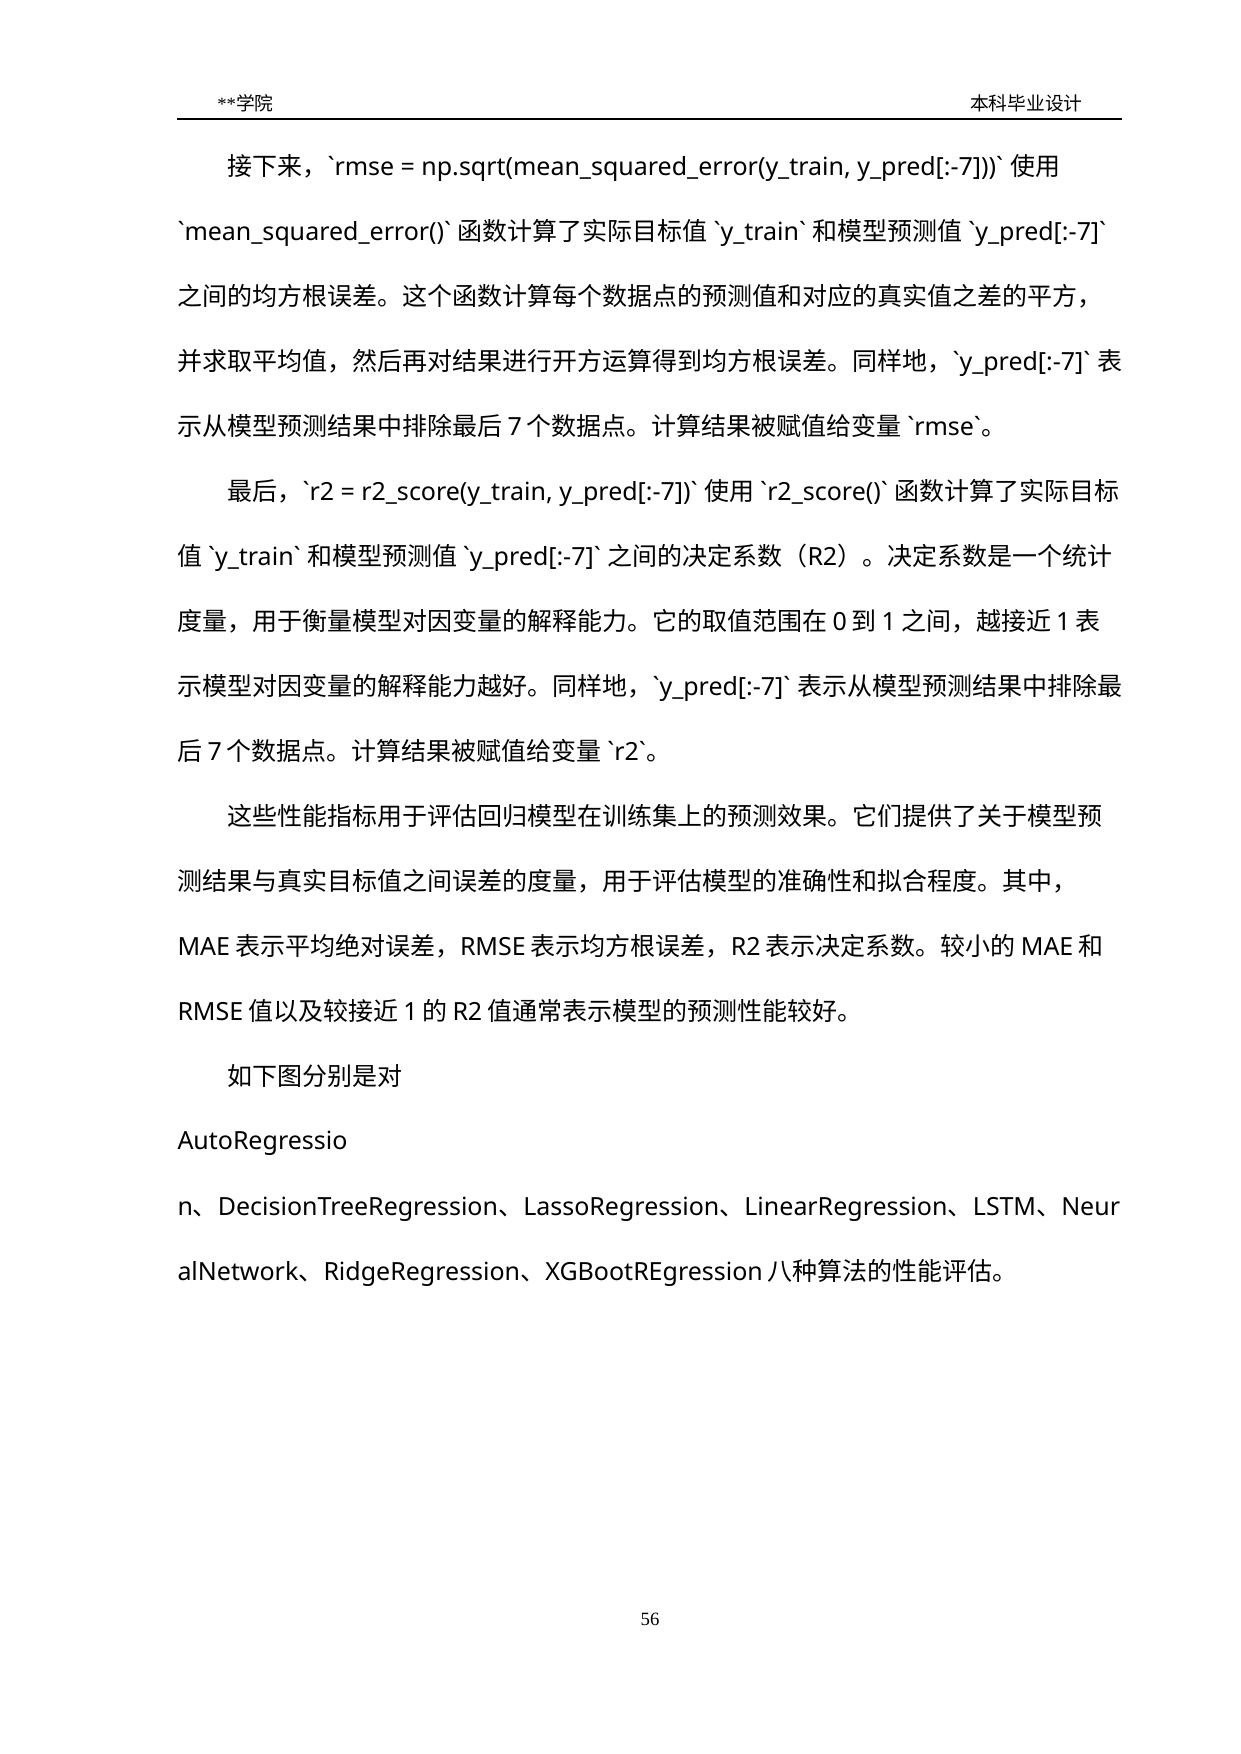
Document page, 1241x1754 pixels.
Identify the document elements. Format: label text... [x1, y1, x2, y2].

text 如下图分别是对AutoRegression、DecisionTreeRegression、LassoRegression、LinearRegression、LSTM、NeuralNetwork、RidgeRegression、XGBootREgression八种算法的性能评估。 [177, 1042, 1122, 1302]
text 最后，`r2 = r2_score(y_train, y_pred[:-7])` 使用 `r2_score()` 函数计算了实际目标值 `y_train` 和模型预测值 `y_pred[:-7]` 之间的决定系数（R2）。决定系数是一个统计度量，用于衡量模型对因变量的解释能力。它的取值范围在0到1之间，越接近1表示模型对因变量的解释能力越好。同样地，`y_pred[:-7]` 表示从模型预测结果中排除最后7个数据点。计算结果被赋值给变量 `r2`。 [177, 457, 1122, 782]
text 接下来，`rmse = np.sqrt(mean_squared_error(y_train, y_pred[:-7]))` 使用 `mean_squared_error()` 函数计算了实际目标值 `y_train` 和模型预测值 `y_pred[:-7]` 之间的均方根误差。这个函数计算每个数据点的预测值和对应的真实值之差的平方，并求取平均值，然后再对结果进行开方运算得到均方根误差。同样地，`y_pred[:-7]` 表示从模型预测结果中排除最后7个数据点。计算结果被赋值给变量 `rmse`。 [177, 132, 1122, 457]
text 这些性能指标用于评估回归模型在训练集上的预测效果。它们提供了关于模型预测结果与真实目标值之间误差的度量，用于评估模型的准确性和拟合程度。其中，MAE表示平均绝对误差，RMSE表示均方根误差，R2表示决定系数。较小的MAE和RMSE值以及较接近1的R2值通常表示模型的预测性能较好。 [177, 782, 1122, 1042]
